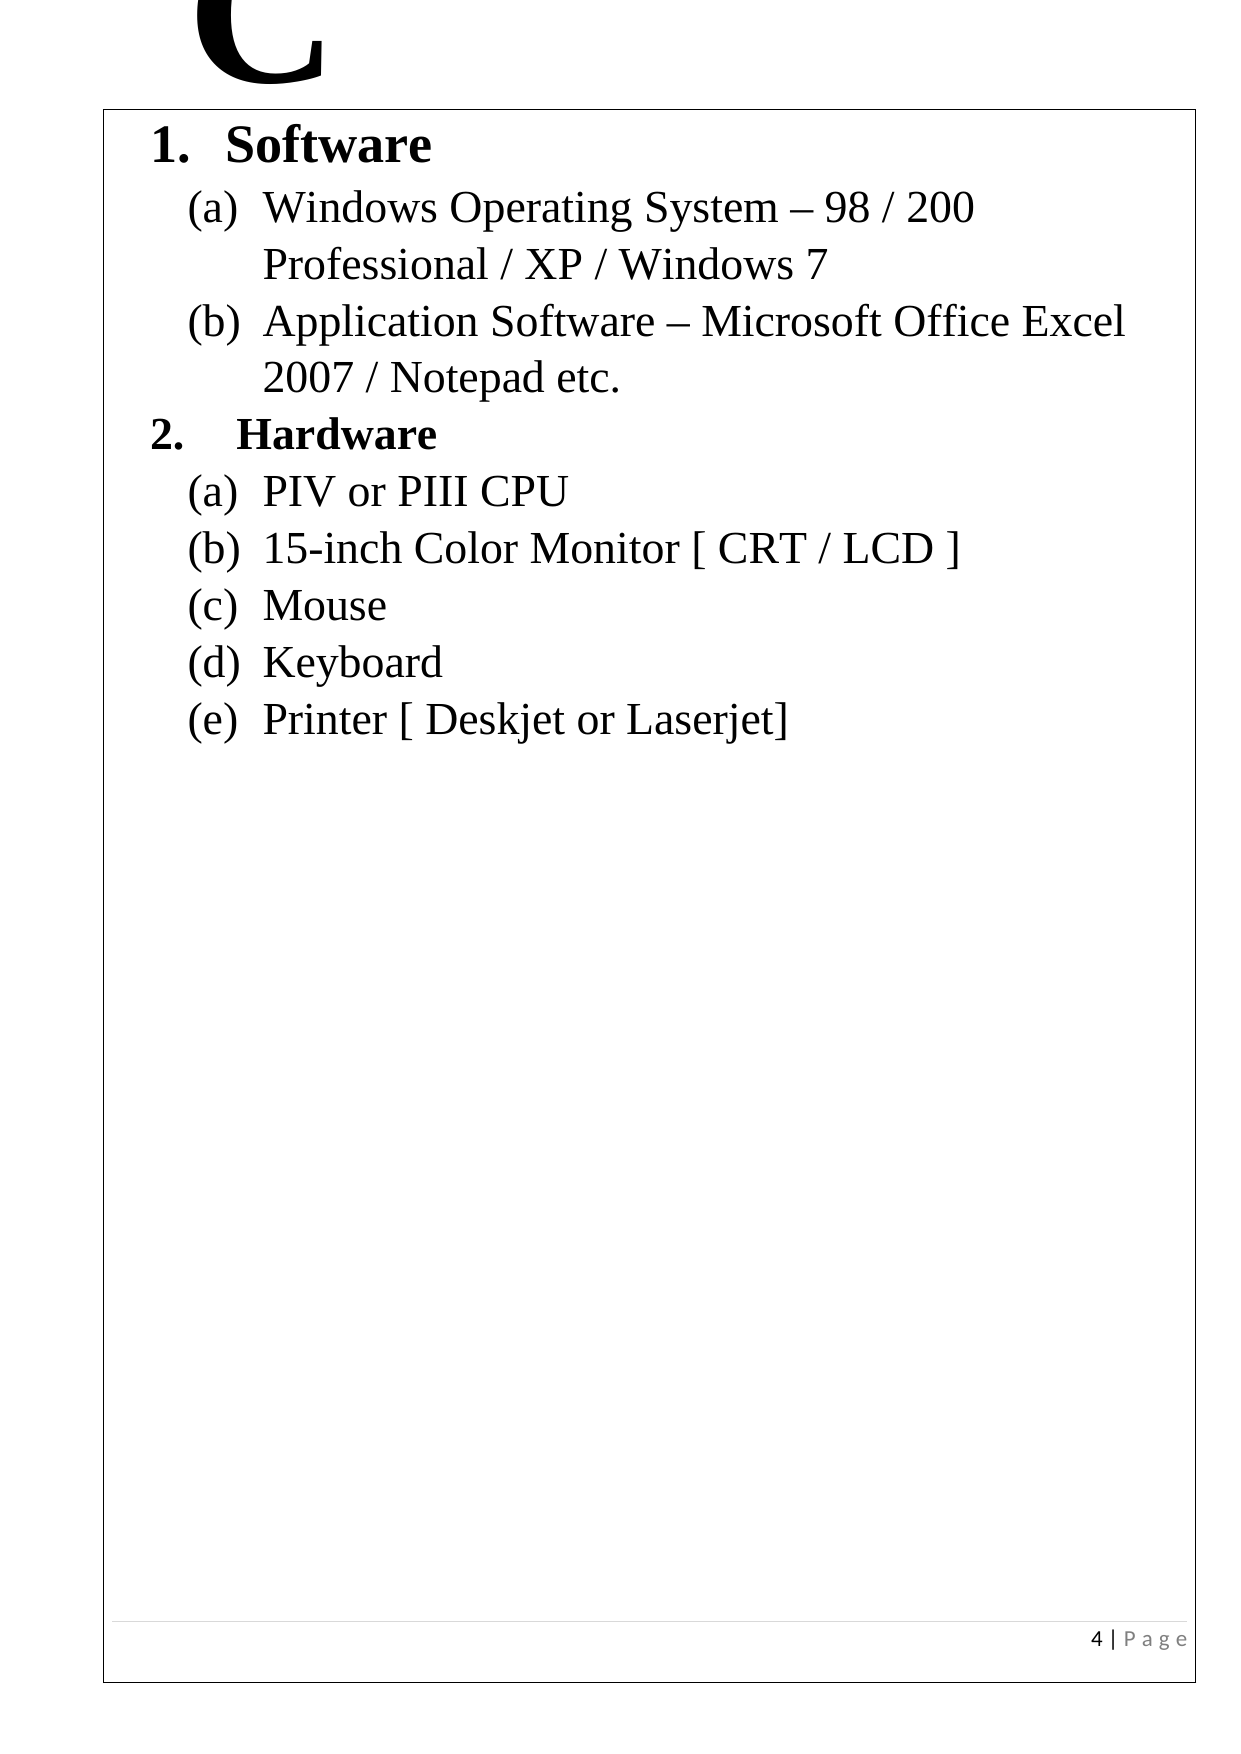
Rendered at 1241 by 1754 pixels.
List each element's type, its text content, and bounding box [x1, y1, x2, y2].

list 15-inch Color Monitor [ CRT / LCD ] [187, 521, 1187, 573]
list Keyboard [187, 634, 1187, 687]
list Printer [ Deskjet or Laserjet] [187, 691, 1187, 744]
list Software [150, 112, 1187, 174]
list PIV or PIII CPU [187, 464, 1187, 516]
list Windows Operating System – 98 / 200 Professional / XP / Windows 7 [187, 179, 1187, 289]
list Mouse [187, 577, 1187, 630]
list Hardware [150, 407, 1187, 459]
list Application Software – Microsoft Office Excel 2007 / Notepad etc. [187, 293, 1187, 403]
